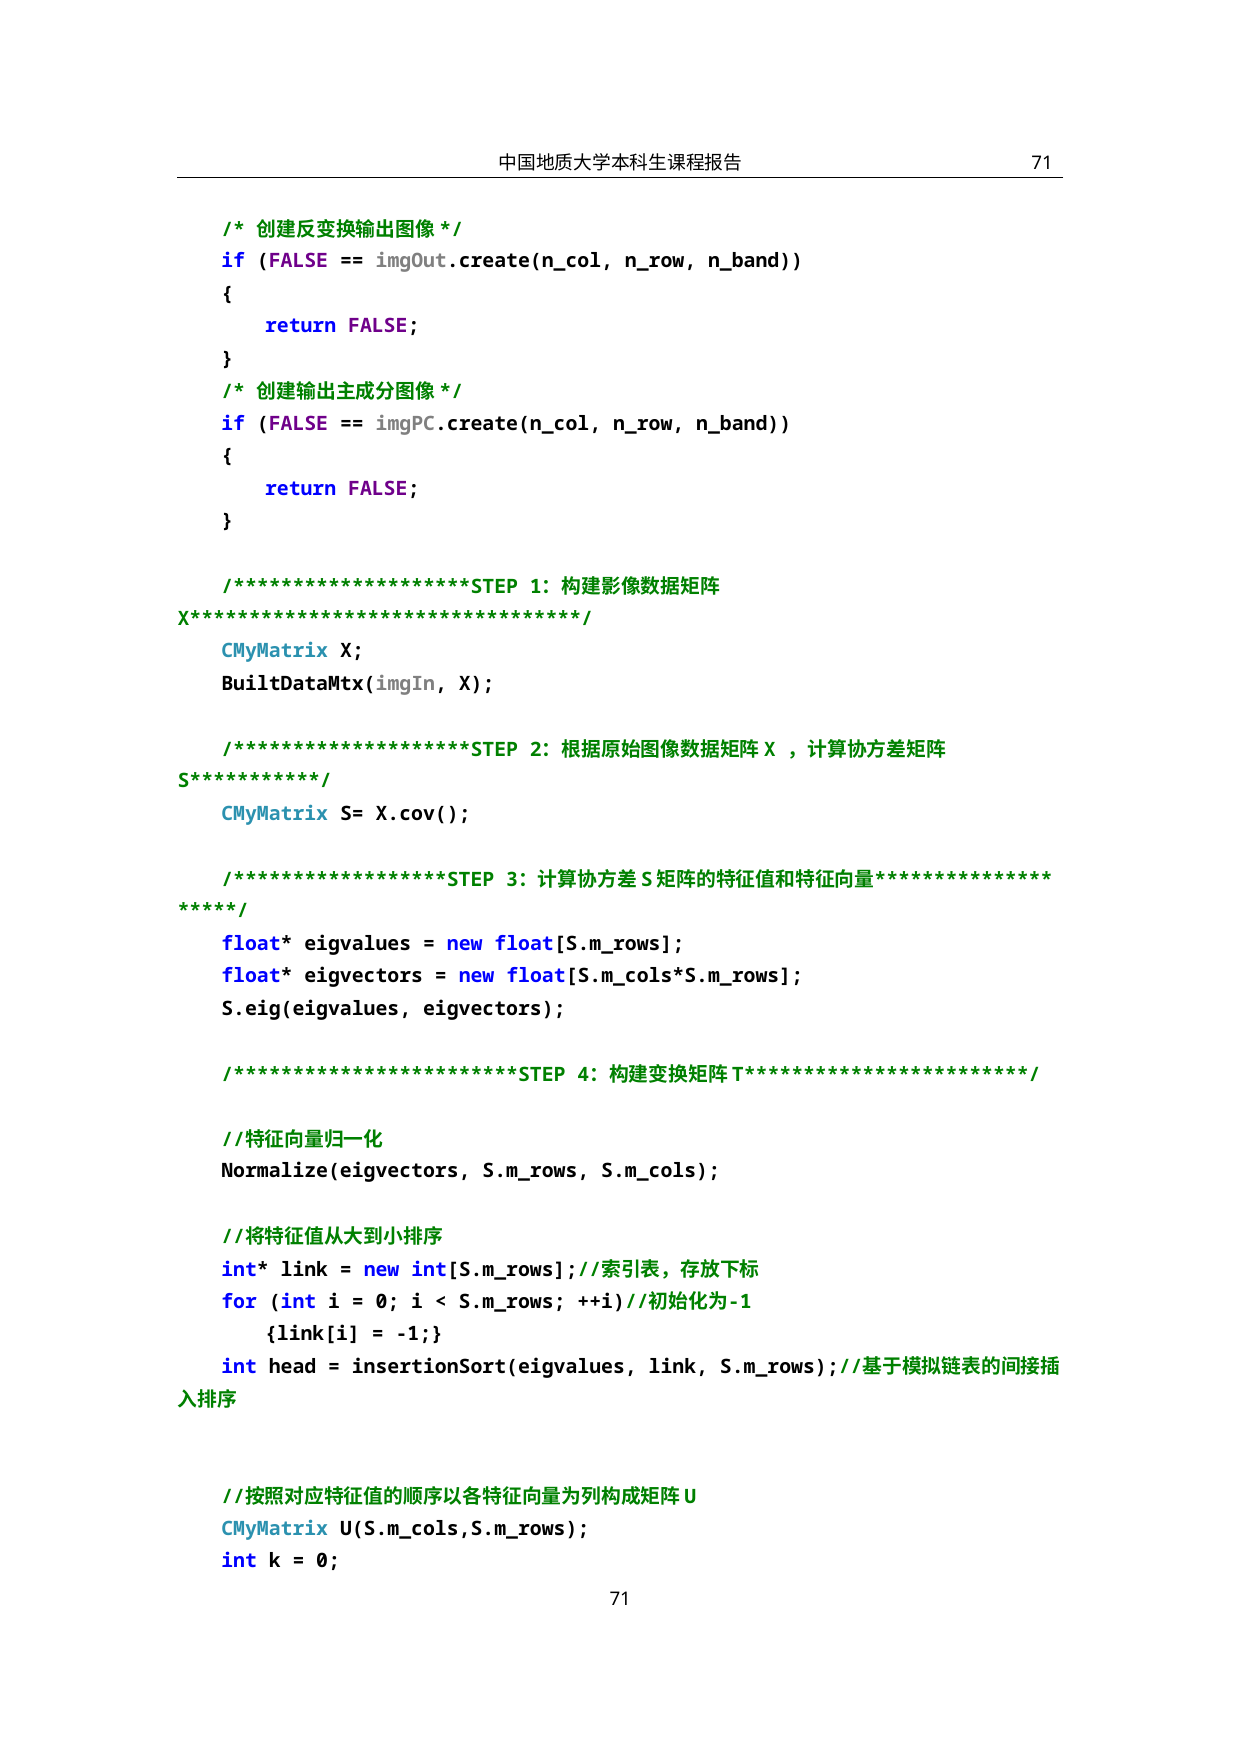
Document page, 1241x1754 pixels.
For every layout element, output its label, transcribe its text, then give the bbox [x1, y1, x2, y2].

text return FALSE; [177, 471, 1063, 504]
text /******************STEP 3：计算协方差S矩阵的特征值和特征向量********************/ [177, 861, 1063, 926]
text float* eigvectors = new float[S.m_cols*S.m_rows]; [177, 959, 1063, 991]
text //按照对应特征值的顺序以各特征向量为列构成矩阵U [177, 1479, 1063, 1511]
text CMyMatrix U(S.m_cols,S.m_rows); [177, 1511, 1063, 1544]
text if (FALSE == imgPC.create(n_col, n_row, n_band)) [177, 406, 1063, 439]
text {link[i] = -1;} [177, 1316, 1063, 1349]
text for (int i = 0; i < S.m_rows; ++i)//初始化为-1 [177, 1284, 1063, 1316]
text int* link = new int[S.m_rows];//索引表，存放下标 [177, 1251, 1063, 1284]
text BuiltDataMtx(imgIn, X); [177, 666, 1063, 699]
text Normalize(eigvectors, S.m_rows, S.m_cols); [177, 1154, 1063, 1186]
text if (FALSE == imgOut.create(n_col, n_row, n_band)) [177, 244, 1063, 276]
text S.eig(eigvalues, eigvectors); [177, 991, 1063, 1024]
text return FALSE; [177, 309, 1063, 341]
text float* eigvalues = new float[S.m_rows]; [177, 926, 1063, 959]
text CMyMatrix X; [177, 634, 1063, 666]
text /* 创建反变换输出图像 */ [177, 211, 1063, 244]
text { [177, 276, 1063, 309]
text //特征向量归一化 [177, 1121, 1063, 1154]
text /********************STEP 1：构建影像数据矩阵 X*********************************/ [177, 569, 1063, 634]
text //将特征值从大到小排序 [177, 1219, 1063, 1251]
text } [177, 341, 1063, 374]
text /********************STEP 2：根据原始图像数据矩阵 X ，计算协方差矩阵S***********/ [177, 731, 1063, 796]
text { [177, 439, 1063, 471]
text int k = 0; [177, 1544, 1063, 1576]
text /************************STEP 4：构建变换矩阵T************************/ [177, 1056, 1063, 1089]
text int head = insertionSort(eigvalues, link, S.m_rows);//基于模拟链表的间接插入排序 [177, 1349, 1063, 1414]
text /* 创建输出主成分图像 */ [177, 374, 1063, 406]
text } [177, 504, 1063, 536]
text CMyMatrix S= X.cov(); [177, 796, 1063, 829]
